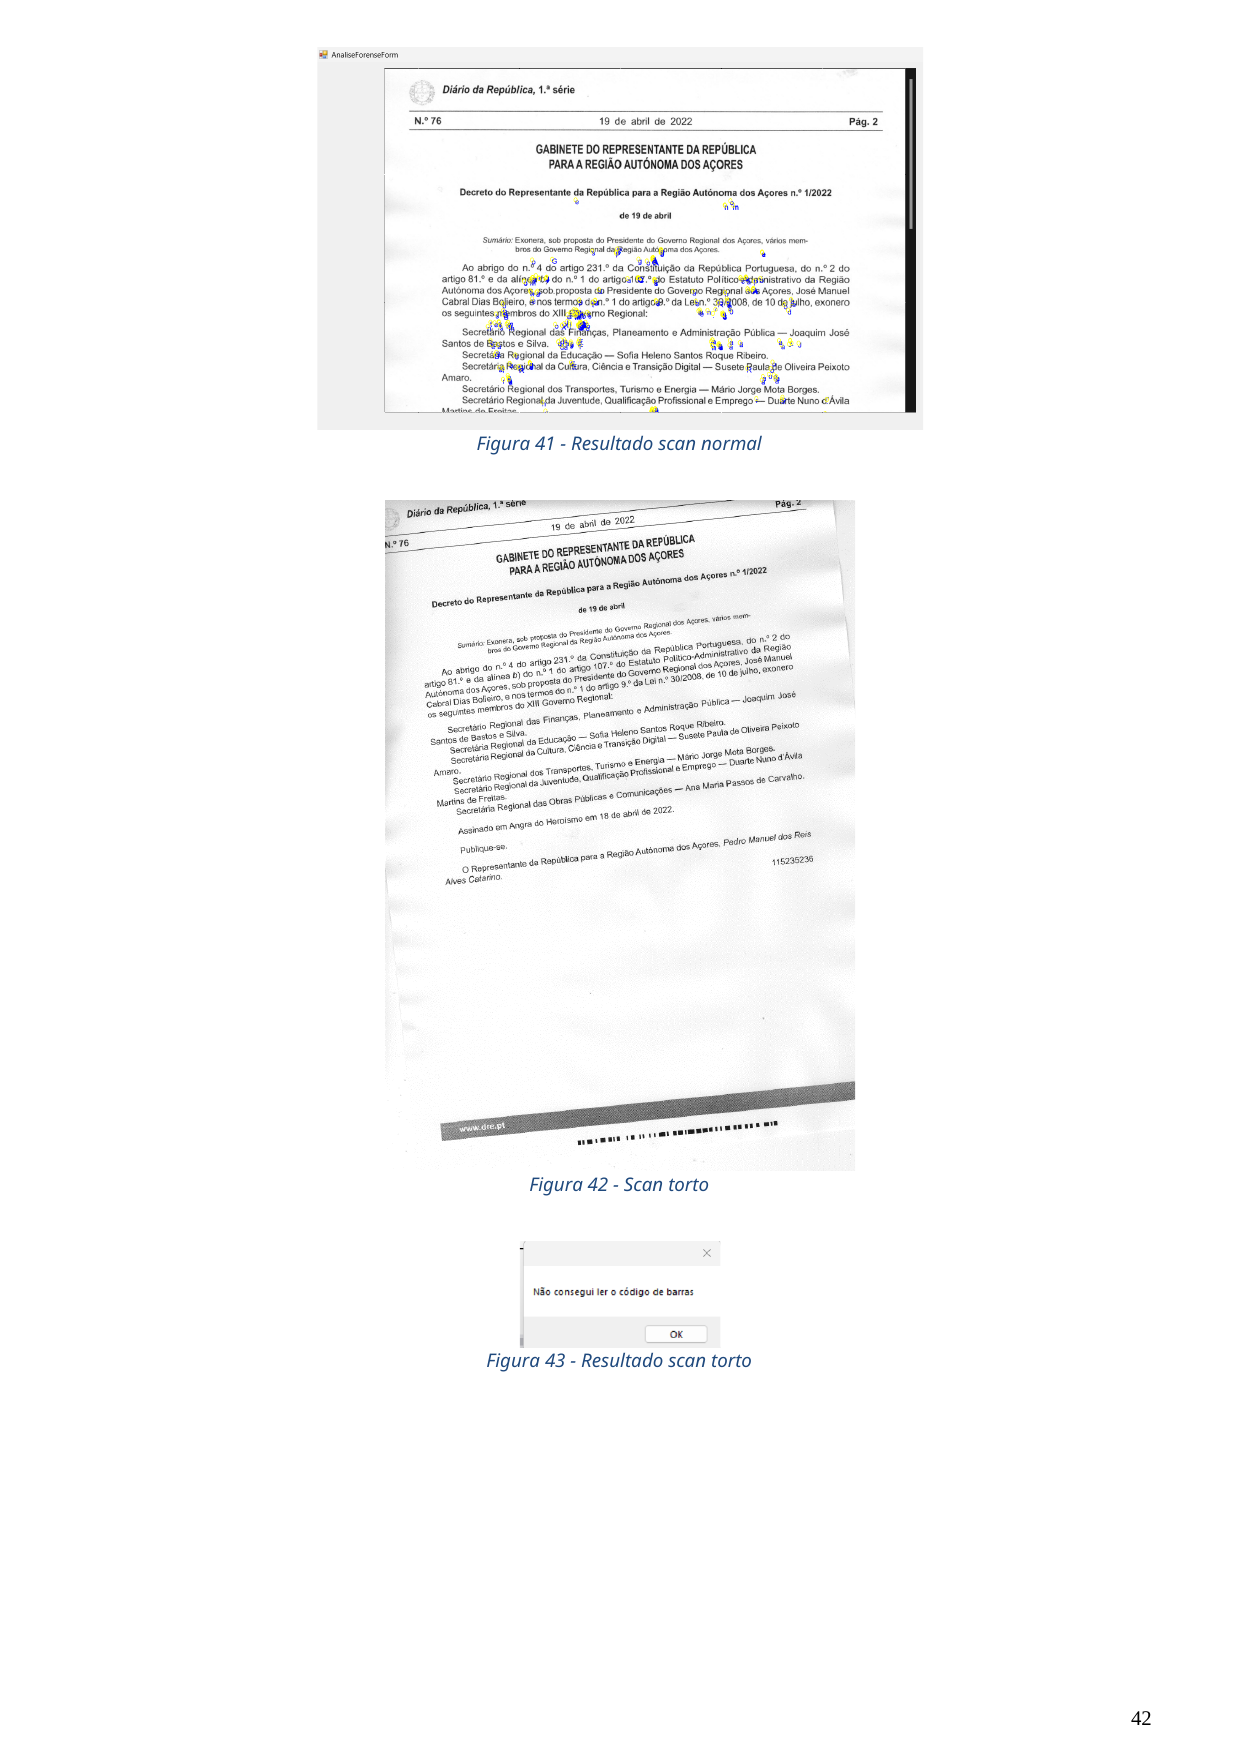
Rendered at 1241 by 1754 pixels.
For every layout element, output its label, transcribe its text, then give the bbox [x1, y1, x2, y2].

text Figura 41 - Resultado scan normal [89, 430, 1152, 456]
text Figura 43 - Resultado scan torto [89, 1348, 1152, 1373]
text Figura 42 - Scan torto [89, 1171, 1152, 1196]
picture [317, 47, 924, 430]
picture [385, 500, 855, 1171]
picture [519, 1241, 721, 1348]
